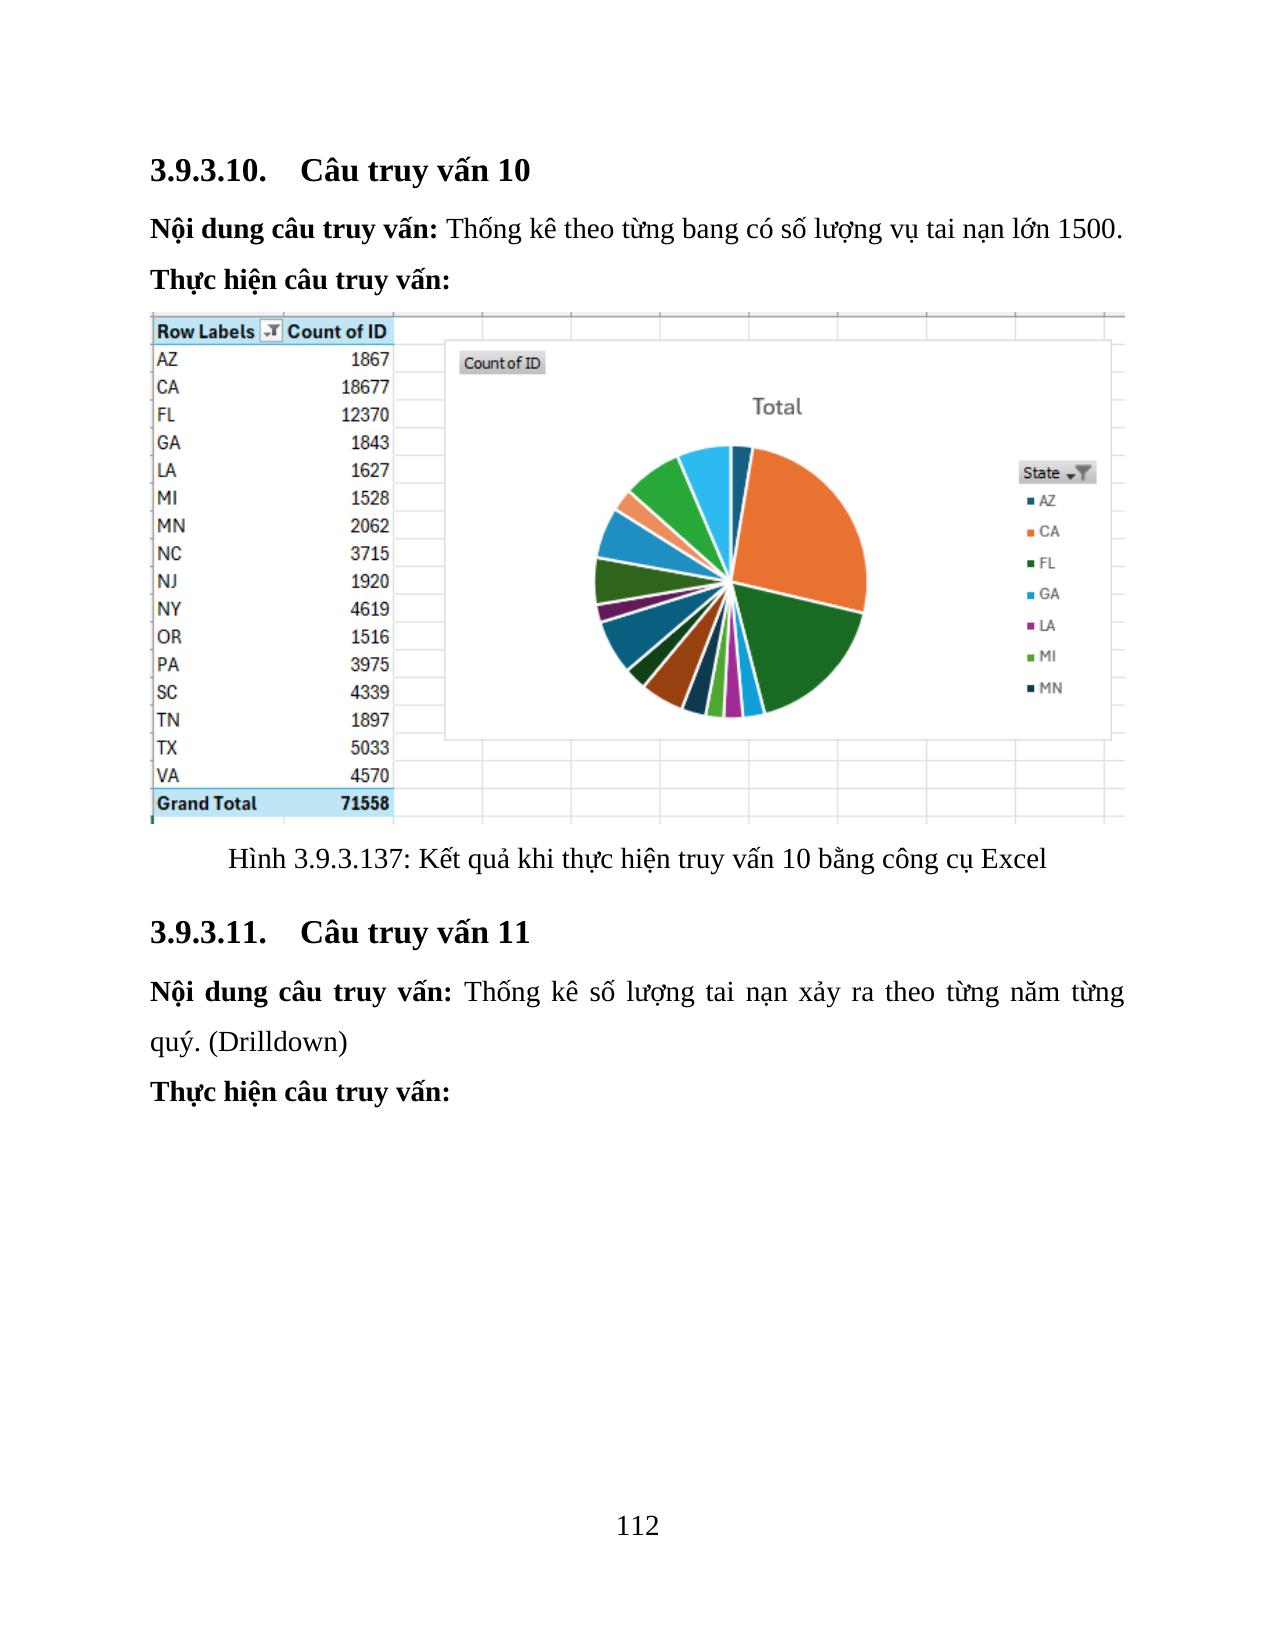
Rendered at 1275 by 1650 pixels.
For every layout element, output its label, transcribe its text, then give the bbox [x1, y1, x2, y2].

picture [150, 312, 1125, 824]
text Nội dung câu truy vấn: Thống kê số lượng tai nạn xảy ra theo từng năm từng quý. (Drilldown) [150, 974, 1125, 1057]
subtitle Câu truy vấn 10 [150, 150, 1125, 188]
text Thực hiện câu truy vấn: [150, 262, 1125, 296]
text Thực hiện câu truy vấn: [150, 1074, 1125, 1108]
text Nội dung câu truy vấn: Thống kê theo từng bang có số lượng vụ tai nạn lớn 1500. [150, 212, 1125, 245]
subtitle Câu truy vấn 11 [150, 912, 1125, 950]
